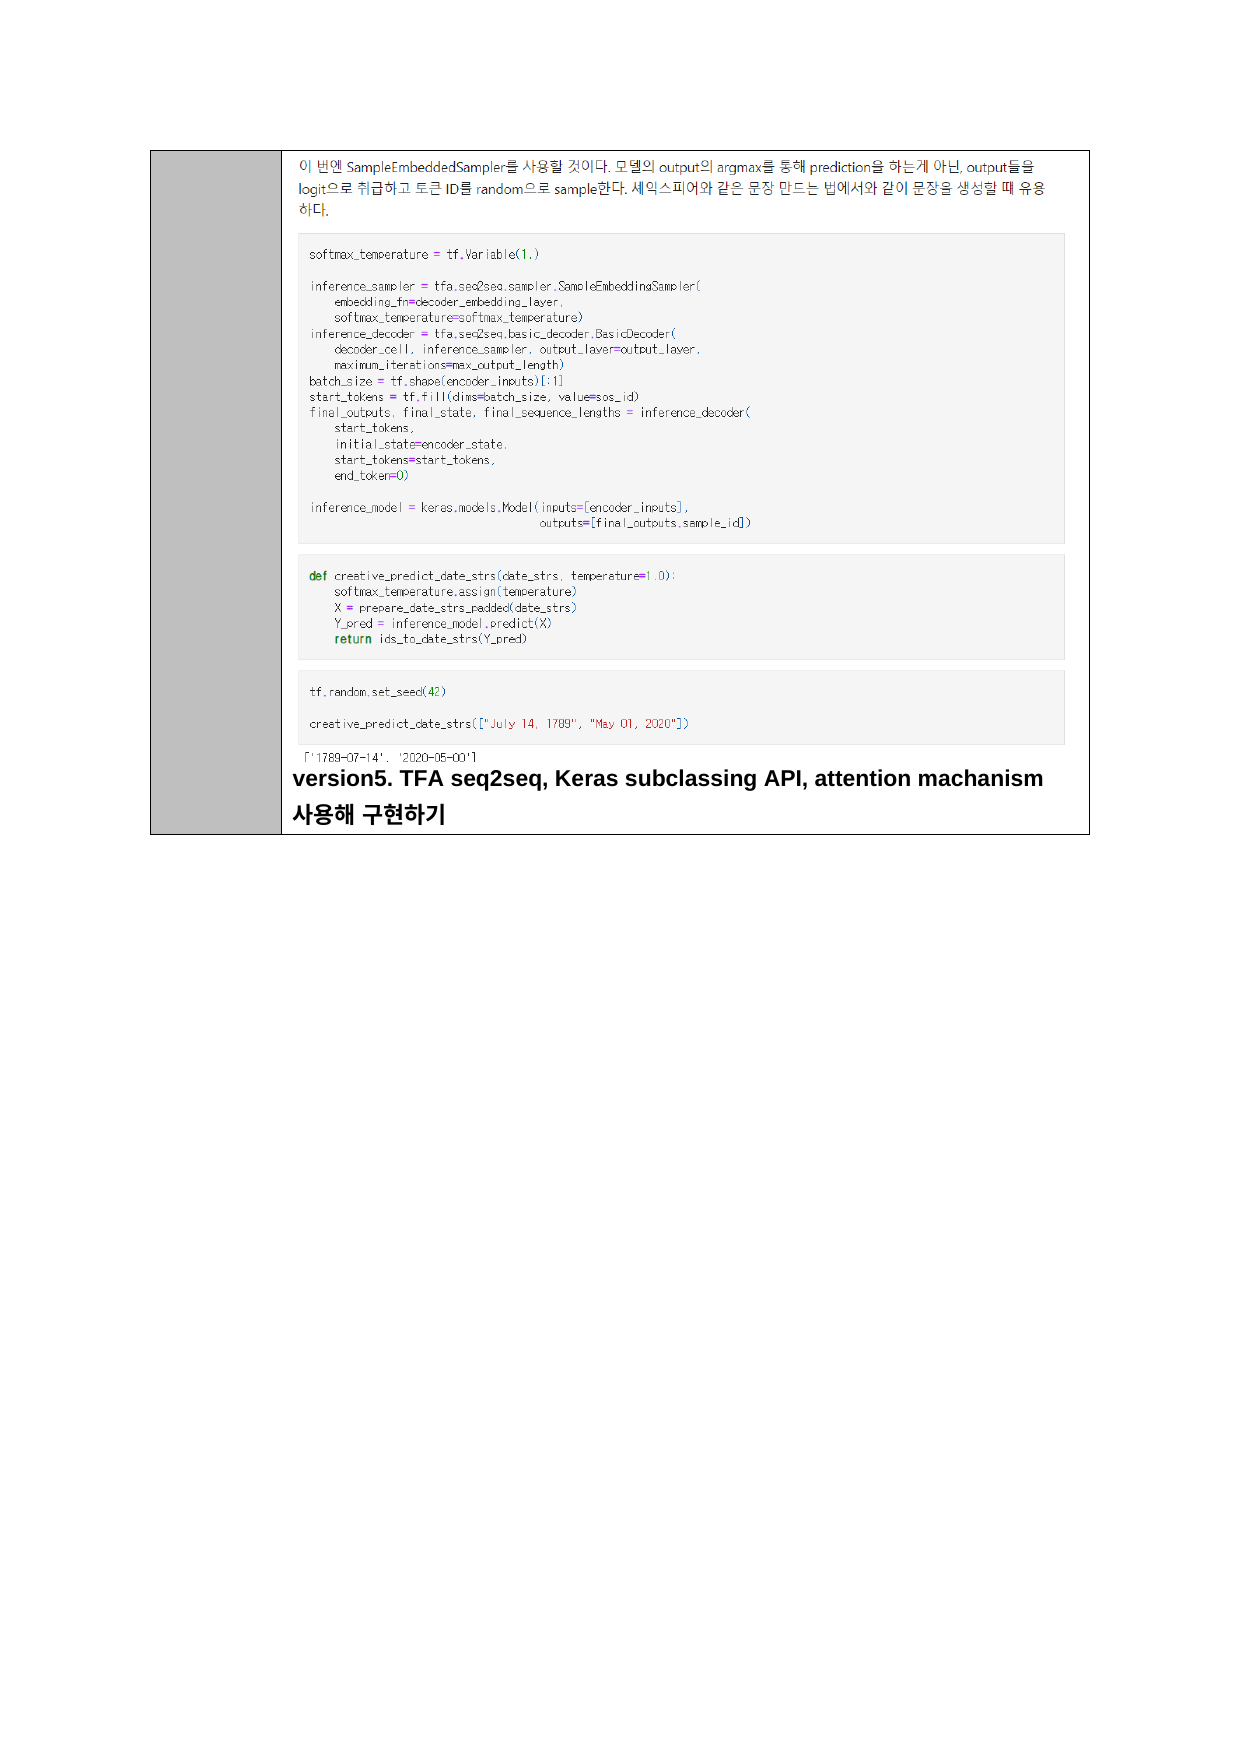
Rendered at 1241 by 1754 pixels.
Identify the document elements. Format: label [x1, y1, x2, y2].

table_cell [282, 151, 1089, 834]
picture [292, 151, 1079, 762]
